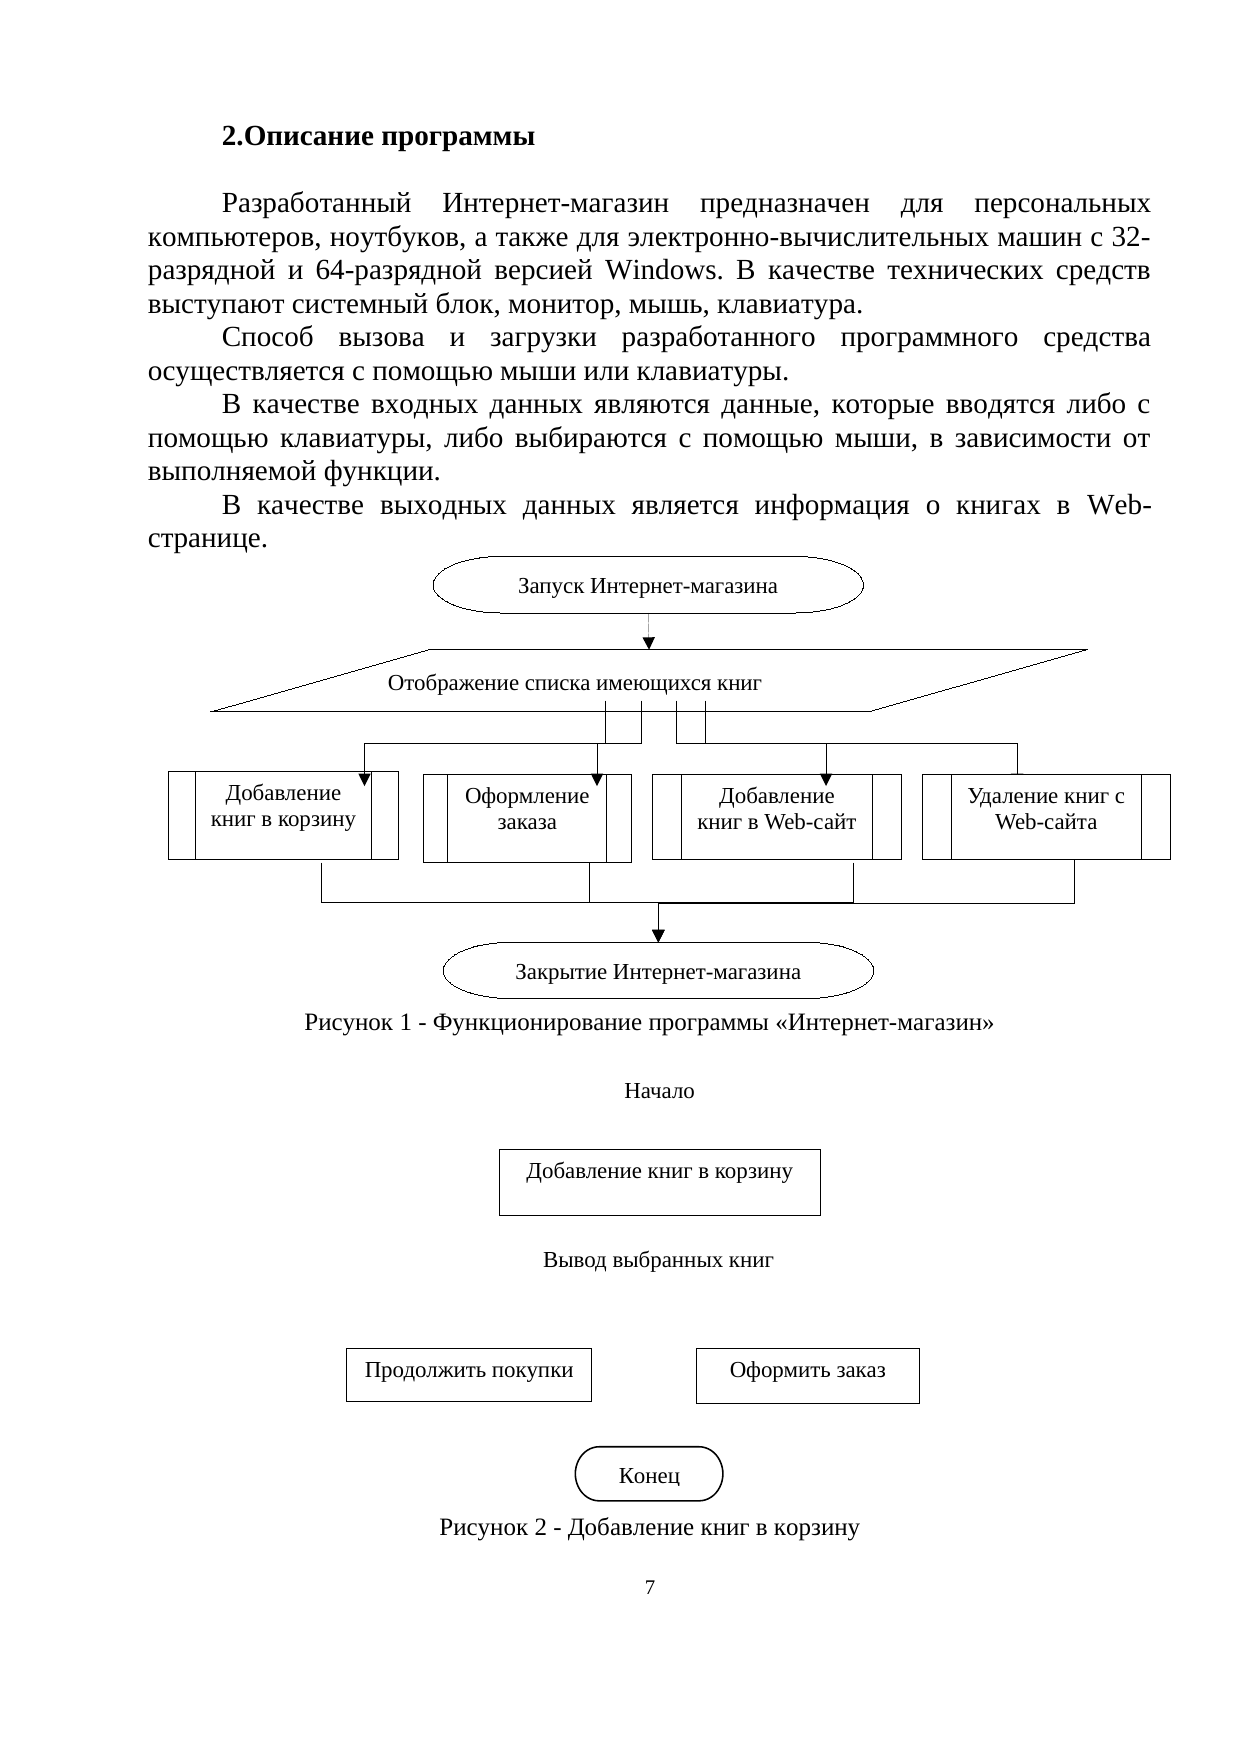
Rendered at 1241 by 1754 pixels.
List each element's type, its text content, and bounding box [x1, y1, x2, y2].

text 2.Описание программы [148, 118, 1152, 152]
text Рисунок 1 - Функционирование программы «Интернет-магазин» [148, 1007, 1152, 1036]
text В качестве выходных данных является информация о книгах в Web-странице. [148, 487, 1152, 554]
text В качестве входных данных являются данные, которые вводятся либо с помощью клавиатуры, либо выбираются с помощью мыши, в зависимости от выполняемой функции. [148, 386, 1152, 487]
text Способ вызова и загрузки разработанного программного средства осуществляется с помощью мыши или клавиатуры. [148, 319, 1152, 386]
text Рисунок 2 - Добавление книг в корзину [148, 1512, 1152, 1541]
text Разработанный Интернет-магазин предназначен для персональных компьютеров, ноутбуков, а также для электронно-вычислительных машин с 32-разрядной и 64-разрядной версией Windows. В качестве технических средств выступают системный блок, монитор, мышь, клавиатура. [148, 185, 1152, 319]
